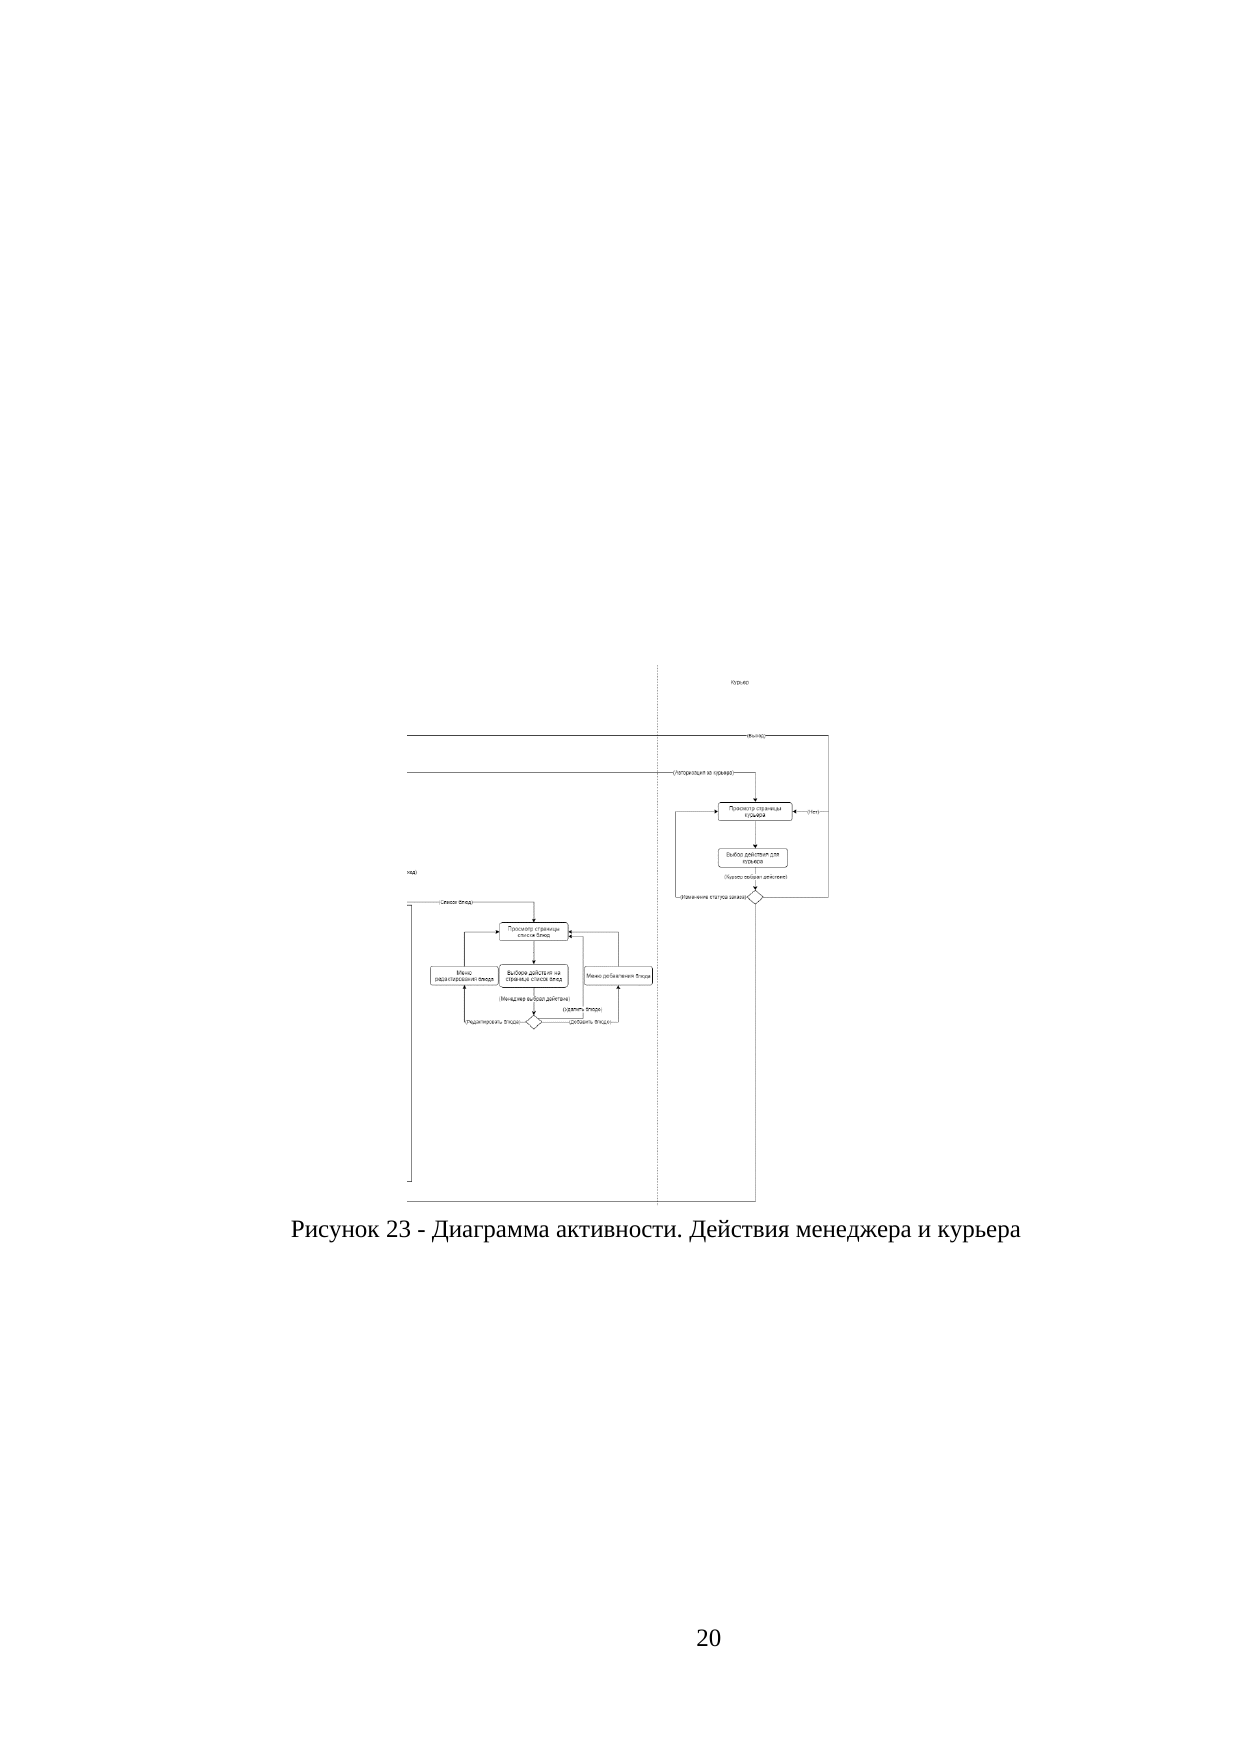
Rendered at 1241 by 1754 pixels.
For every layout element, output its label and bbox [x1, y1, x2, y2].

picture [407, 663, 833, 1206]
